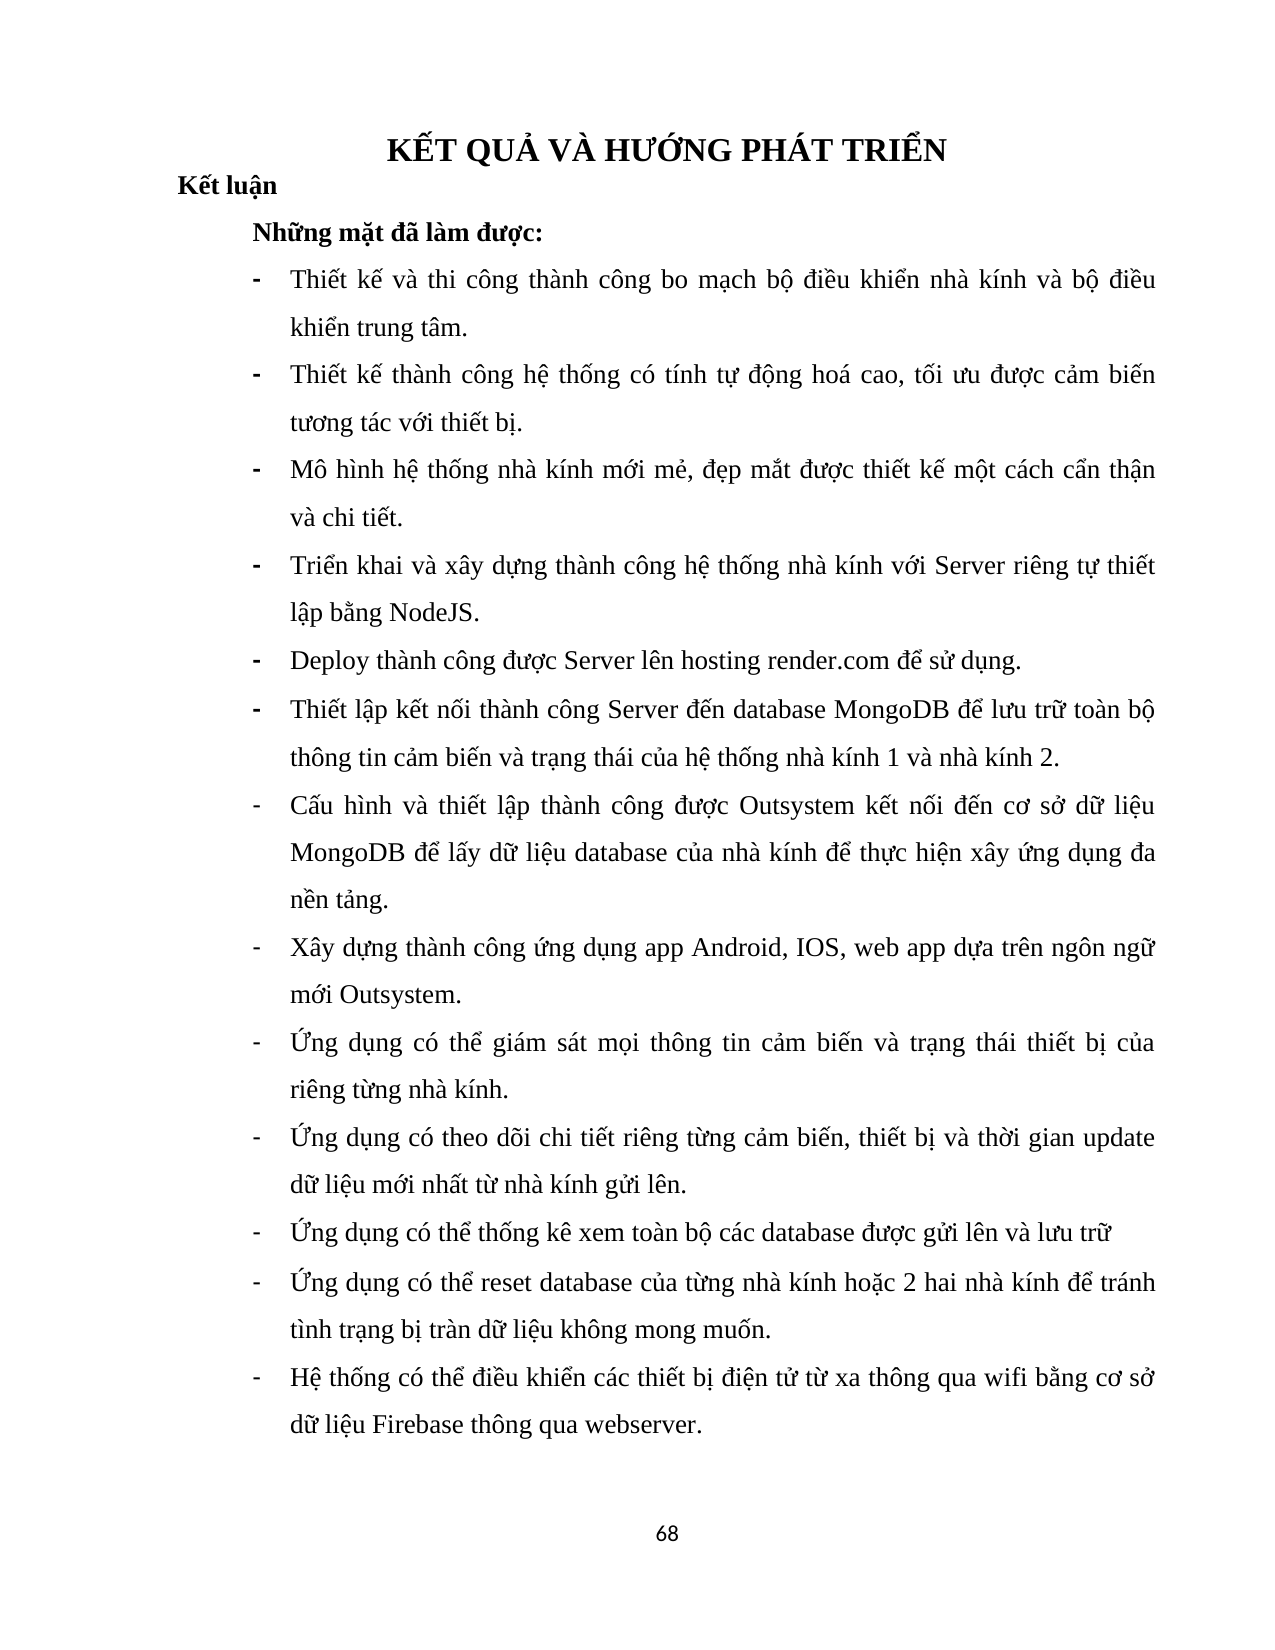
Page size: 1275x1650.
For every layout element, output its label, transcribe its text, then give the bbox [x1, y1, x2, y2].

list Thiết kế và thi công thành công bo mạch bộ điều khiển nhà kính và bộ điều khiển trung tâm. [252, 262, 1157, 342]
text KẾT QUẢ VÀ HƯỚNG PHÁT TRIỂN [177, 131, 1157, 169]
list Ứng dụng có thể thống kê xem toàn bộ các database được gửi lên và lưu trữ [252, 1215, 1157, 1248]
list Ứng dụng có theo dõi chi tiết riêng từng cảm biến, thiết bị và thời gian update dữ liệu mới nhất từ nhà kính gửi lên. [252, 1120, 1157, 1200]
list Deploy thành công được Server lên hosting render.com để sử dụng. [252, 643, 1157, 676]
list Cấu hình và thiết lập thành công được Outsystem kết nối đến cơ sở dữ liệu MongoDB để lấy dữ liệu database của nhà kính để thực hiện xây ứng dụng đa nền tảng. [252, 788, 1157, 914]
list Mô hình hệ thống nhà kính mới mẻ, đẹp mắt được thiết kế một cách cẩn thận và chi tiết. [252, 453, 1157, 532]
subtitle Kết luận [177, 169, 1157, 200]
text Những mặt đã làm được: [177, 216, 1157, 247]
list Xây dựng thành công ứng dụng app Android, IOS, web app dựa trên ngôn ngữ mới Outsystem. [252, 930, 1157, 1009]
list Thiết lập kết nối thành công Server đến database MongoDB để lưu trữ toàn bộ thông tin cảm biến và trạng thái của hệ thống nhà kính 1 và nhà kính 2. [252, 693, 1157, 772]
list Thiết kế thành công hệ thống có tính tự động hoá cao, tối ưu được cảm biến tương tác với thiết bị. [252, 357, 1157, 437]
list Triển khai và xây dựng thành công hệ thống nhà kính với Server riêng tự thiết lập bằng NodeJS. [252, 548, 1157, 628]
list Hệ thống có thể điều khiển các thiết bị điện tử từ xa thông qua wifi bằng cơ sở dữ liệu Firebase thông qua webserver. [252, 1360, 1157, 1440]
list Ứng dụng có thể giám sát mọi thông tin cảm biến và trạng thái thiết bị của riêng từng nhà kính. [252, 1025, 1157, 1104]
list Ứng dụng có thể reset database của từng nhà kính hoặc 2 hai nhà kính để tránh tình trạng bị tràn dữ liệu không mong muốn. [252, 1265, 1157, 1344]
